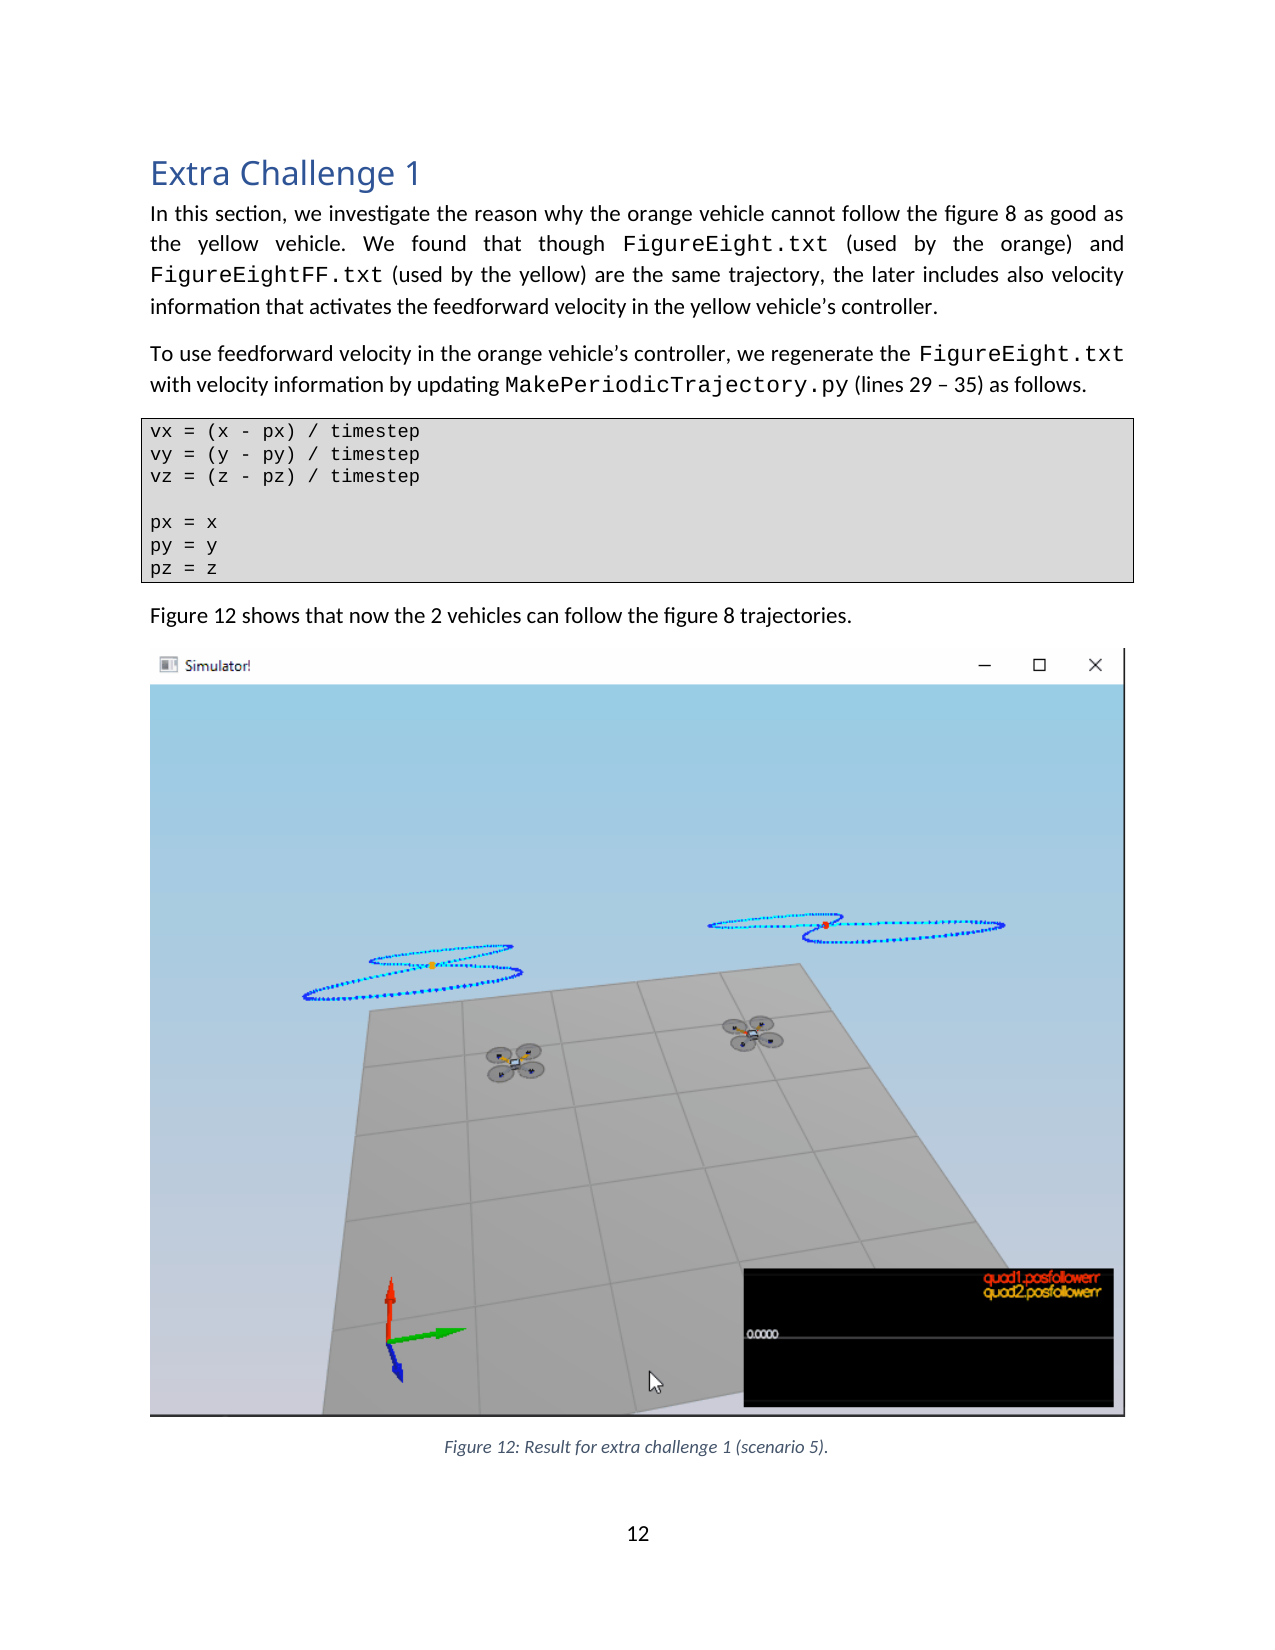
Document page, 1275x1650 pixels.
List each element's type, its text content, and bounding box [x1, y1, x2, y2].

text px = x [142, 510, 1133, 533]
text vy = (y - py) / timestep [142, 441, 1133, 464]
text py = y [142, 533, 1133, 556]
text Figure 12: Result for extra challenge 1 (scenario 5). [150, 1435, 1125, 1458]
text To use feedforward velocity in the orange vehicle’s controller, we regenerate the FigureEight.txt with velocity information by updating MakePeriodicTrajectory.py (lines 29 – 35) as follows. [150, 339, 1125, 399]
text pz = z [142, 556, 1133, 582]
text In this section, we investigate the reason why the orange vehicle cannot follow the figure 8 as good as the yellow vehicle. We found that though FigureEight.txt (used by the orange) and FigureEightFF.txt (used by the yellow) are the same trajectory, the later includes also velocity information that activates the feedforward velocity in the yellow vehicle’s controller. [150, 199, 1125, 320]
text vx = (x - px) / timestep [142, 419, 1133, 441]
picture [150, 648, 1125, 1417]
subtitle Extra Challenge 1 [150, 150, 1125, 195]
text vz = (z - pz) / timestep [142, 464, 1133, 487]
text Figure 12 shows that now the 2 vehicles can follow the figure 8 trajectories. [150, 602, 1125, 629]
